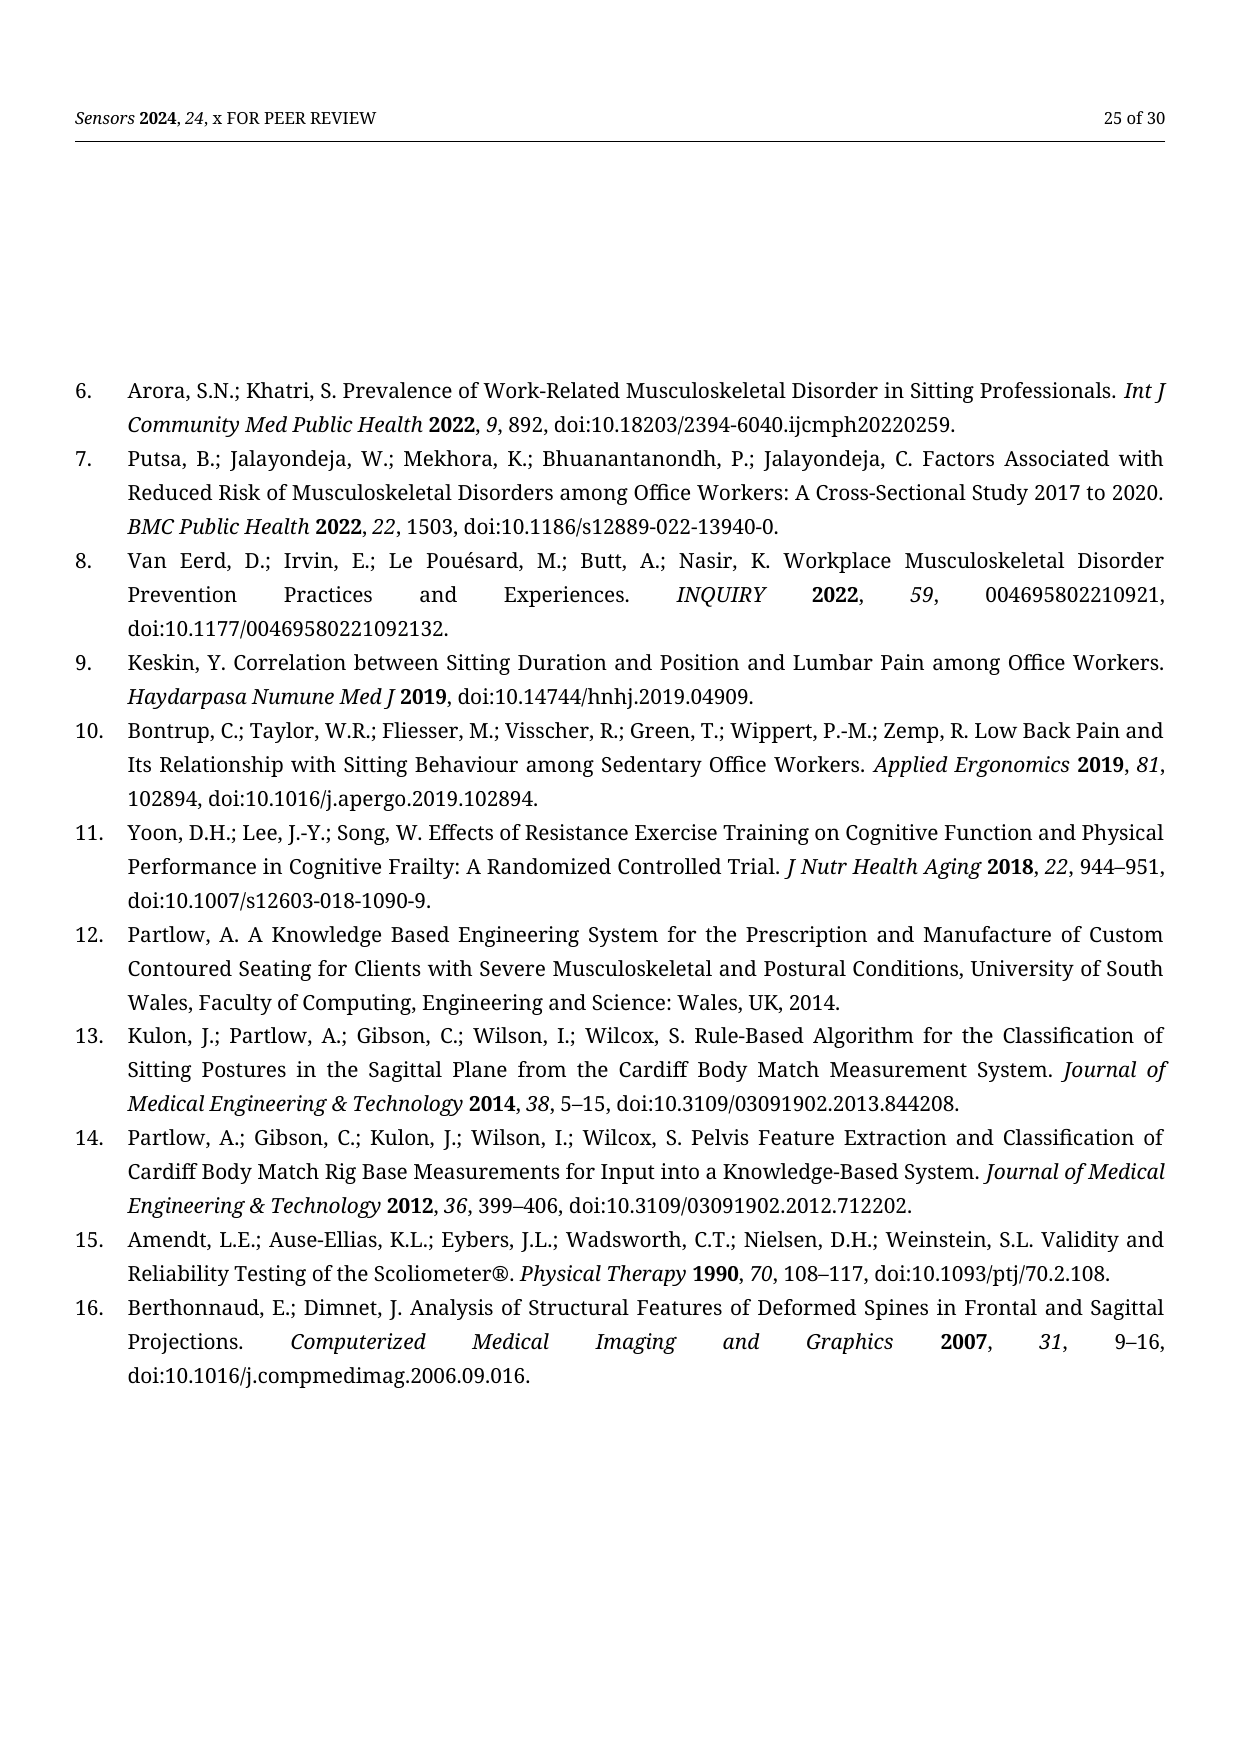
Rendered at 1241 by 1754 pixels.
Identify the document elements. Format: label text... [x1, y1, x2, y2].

text 6. Arora, S.N.; Khatri, S. Prevalence of Work-Related Musculoskeletal Disorder in Sitting Professionals. Int J Community Med Public Health 2022, 9, 892, doi:10.18203/2394-6040.ijcmph20220259. [75, 374, 1165, 442]
text 14. Partlow, A.; Gibson, C.; Kulon, J.; Wilson, I.; Wilcox, S. Pelvis Feature Extraction and Classification of Cardiff Body Match Rig Base Measurements for Input into a Knowledge-Based System. Journal of Medical Engineering & Technology 2012, 36, 399–406, doi:10.3109/03091902.2012.712202. [75, 1121, 1165, 1223]
text 9. Keskin, Y. Correlation between Sitting Duration and Position and Lumbar Pain among Office Workers. Haydarpasa Numune Med J 2019, doi:10.14744/hnhj.2019.04909. [75, 645, 1165, 713]
text 13. Kulon, J.; Partlow, A.; Gibson, C.; Wilson, I.; Wilcox, S. Rule-Based Algorithm for the Classification of Sitting Postures in the Sagittal Plane from the Cardiff Body Match Measurement System. Journal of Medical Engineering & Technology 2014, 38, 5–15, doi:10.3109/03091902.2013.844208. [75, 1019, 1165, 1121]
text 11. Yoon, D.H.; Lee, J.-Y.; Song, W. Effects of Resistance Exercise Training on Cognitive Function and Physical Performance in Cognitive Frailty: A Randomized Controlled Trial. J Nutr Health Aging 2018, 22, 944–951, doi:10.1007/s12603-018-1090-9. [75, 815, 1165, 917]
text 16. Berthonnaud, E.; Dimnet, J. Analysis of Structural Features of Deformed Spines in Frontal and Sagittal Projections. Computerized Medical Imaging and Graphics 2007, 31, 9–16, doi:10.1016/j.compmedimag.2006.09.016. [75, 1291, 1165, 1392]
text 8. Van Eerd, D.; Irvin, E.; Le Pouésard, M.; Butt, A.; Nasir, K. Workplace Musculoskeletal Disorder Prevention Practices and Experiences. INQUIRY 2022, 59, 004695802210921, doi:10.1177/00469580221092132. [75, 543, 1165, 645]
text 12. Partlow, A. A Knowledge Based Engineering System for the Prescription and Manufacture of Custom Contoured Seating for Clients with Severe Musculoskeletal and Postural Conditions, University of South Wales, Faculty of Computing, Engineering and Science: Wales, UK, 2014. [75, 917, 1165, 1019]
text 15. Amendt, L.E.; Ause-Ellias, K.L.; Eybers, J.L.; Wadsworth, C.T.; Nielsen, D.H.; Weinstein, S.L. Validity and Reliability Testing of the Scoliometer®. Physical Therapy 1990, 70, 108–117, doi:10.1093/ptj/70.2.108. [75, 1223, 1165, 1291]
text 7. Putsa, B.; Jalayondeja, W.; Mekhora, K.; Bhuanantanondh, P.; Jalayondeja, C. Factors Associated with Reduced Risk of Musculoskeletal Disorders among Office Workers: A Cross-Sectional Study 2017 to 2020. BMC Public Health 2022, 22, 1503, doi:10.1186/s12889-022-13940-0. [75, 442, 1165, 543]
text 10. Bontrup, C.; Taylor, W.R.; Fliesser, M.; Visscher, R.; Green, T.; Wippert, P.-M.; Zemp, R. Low Back Pain and Its Relationship with Sitting Behaviour among Sedentary Office Workers. Applied Ergonomics 2019, 81, 102894, doi:10.1016/j.apergo.2019.102894. [75, 713, 1165, 815]
